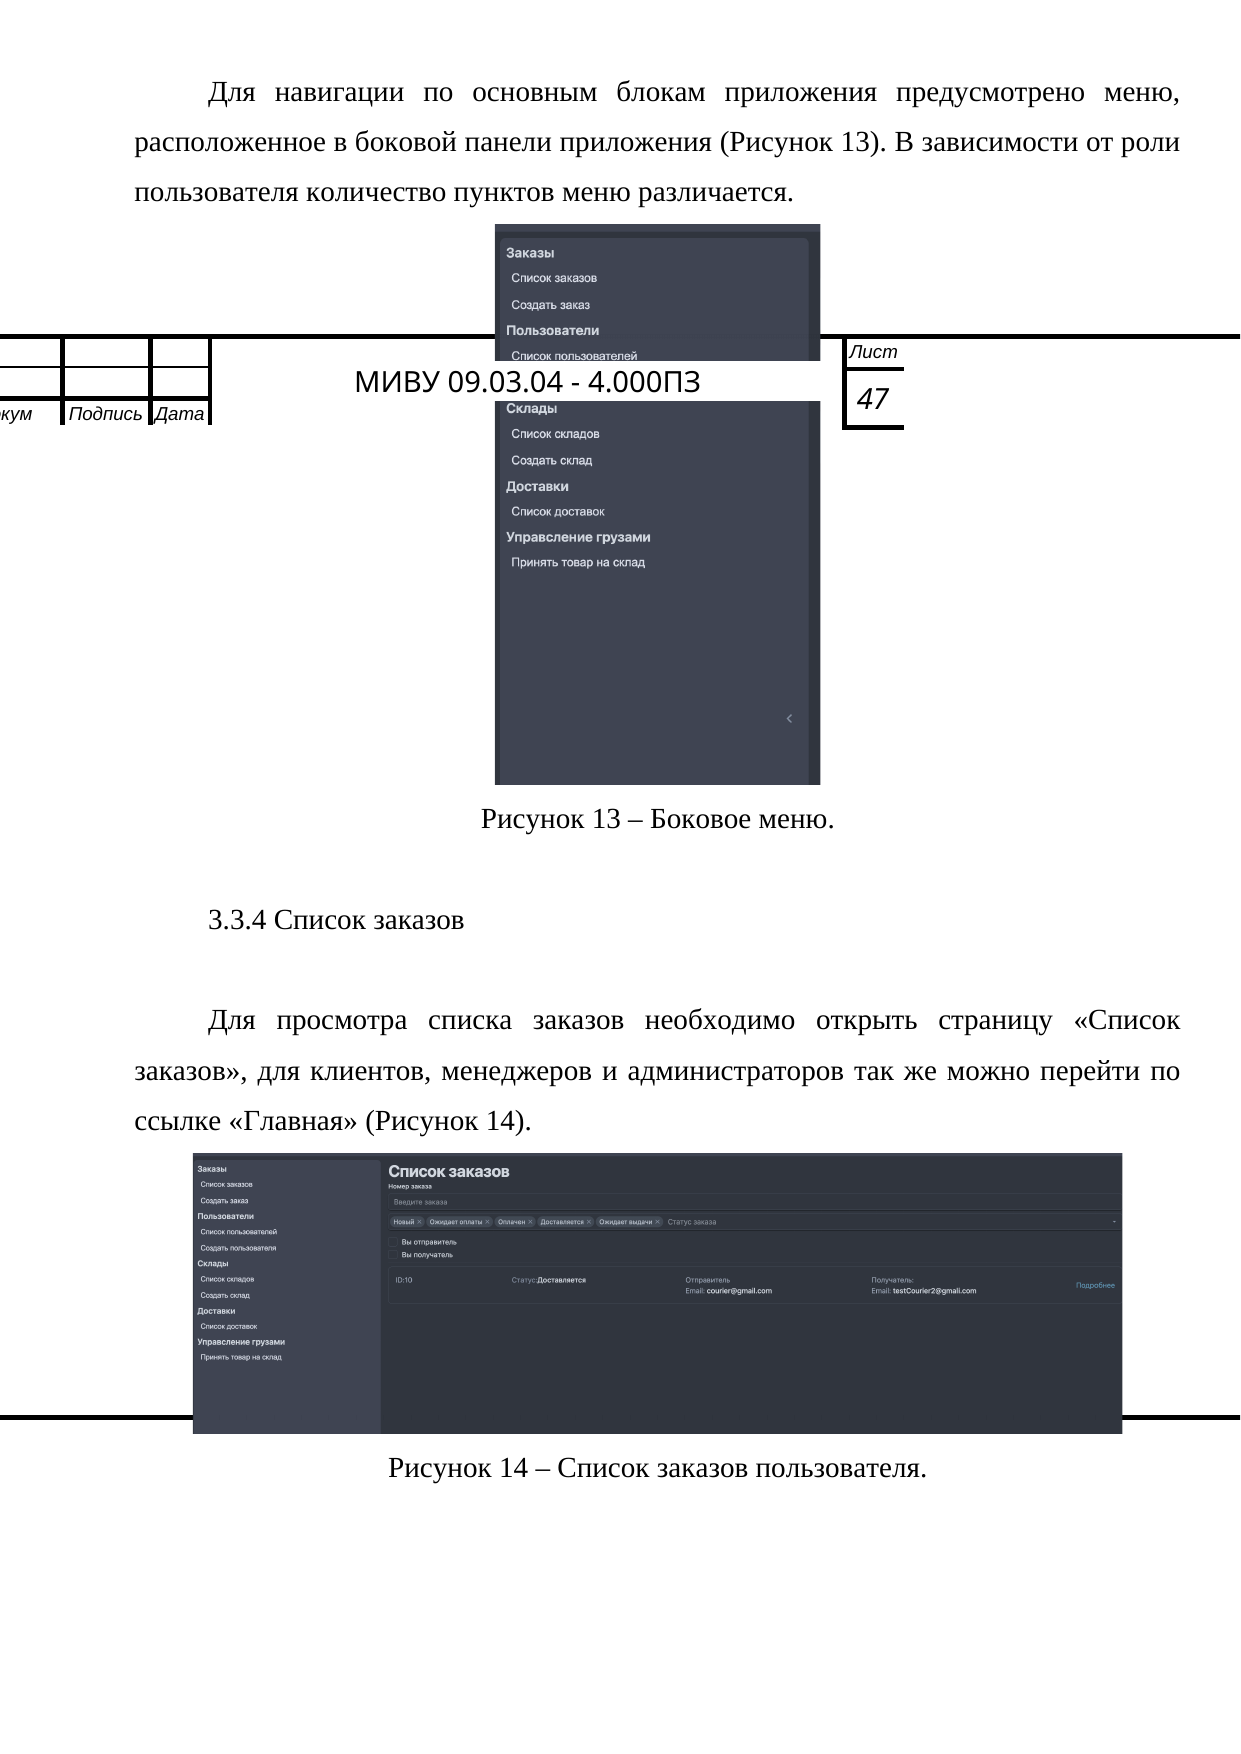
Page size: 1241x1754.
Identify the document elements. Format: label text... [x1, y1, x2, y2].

picture [192, 1153, 1123, 1434]
text Для навигации по основным блокам приложения предусмотрено меню, расположенное в боковой панели приложения (Рисунок 13). В зависимости от роли пользователя количество пунктов меню различается. [134, 74, 1181, 208]
picture [494, 401, 821, 785]
text Для просмотра списка заказов необходимо открыть страницу «Список заказов», для клиентов, менеджеров и администраторов так же можно перейти по ссылке «Главная» (Рисунок 14). [134, 1002, 1181, 1137]
picture [494, 224, 821, 361]
text 3.3.4 Список заказов [134, 902, 1181, 935]
